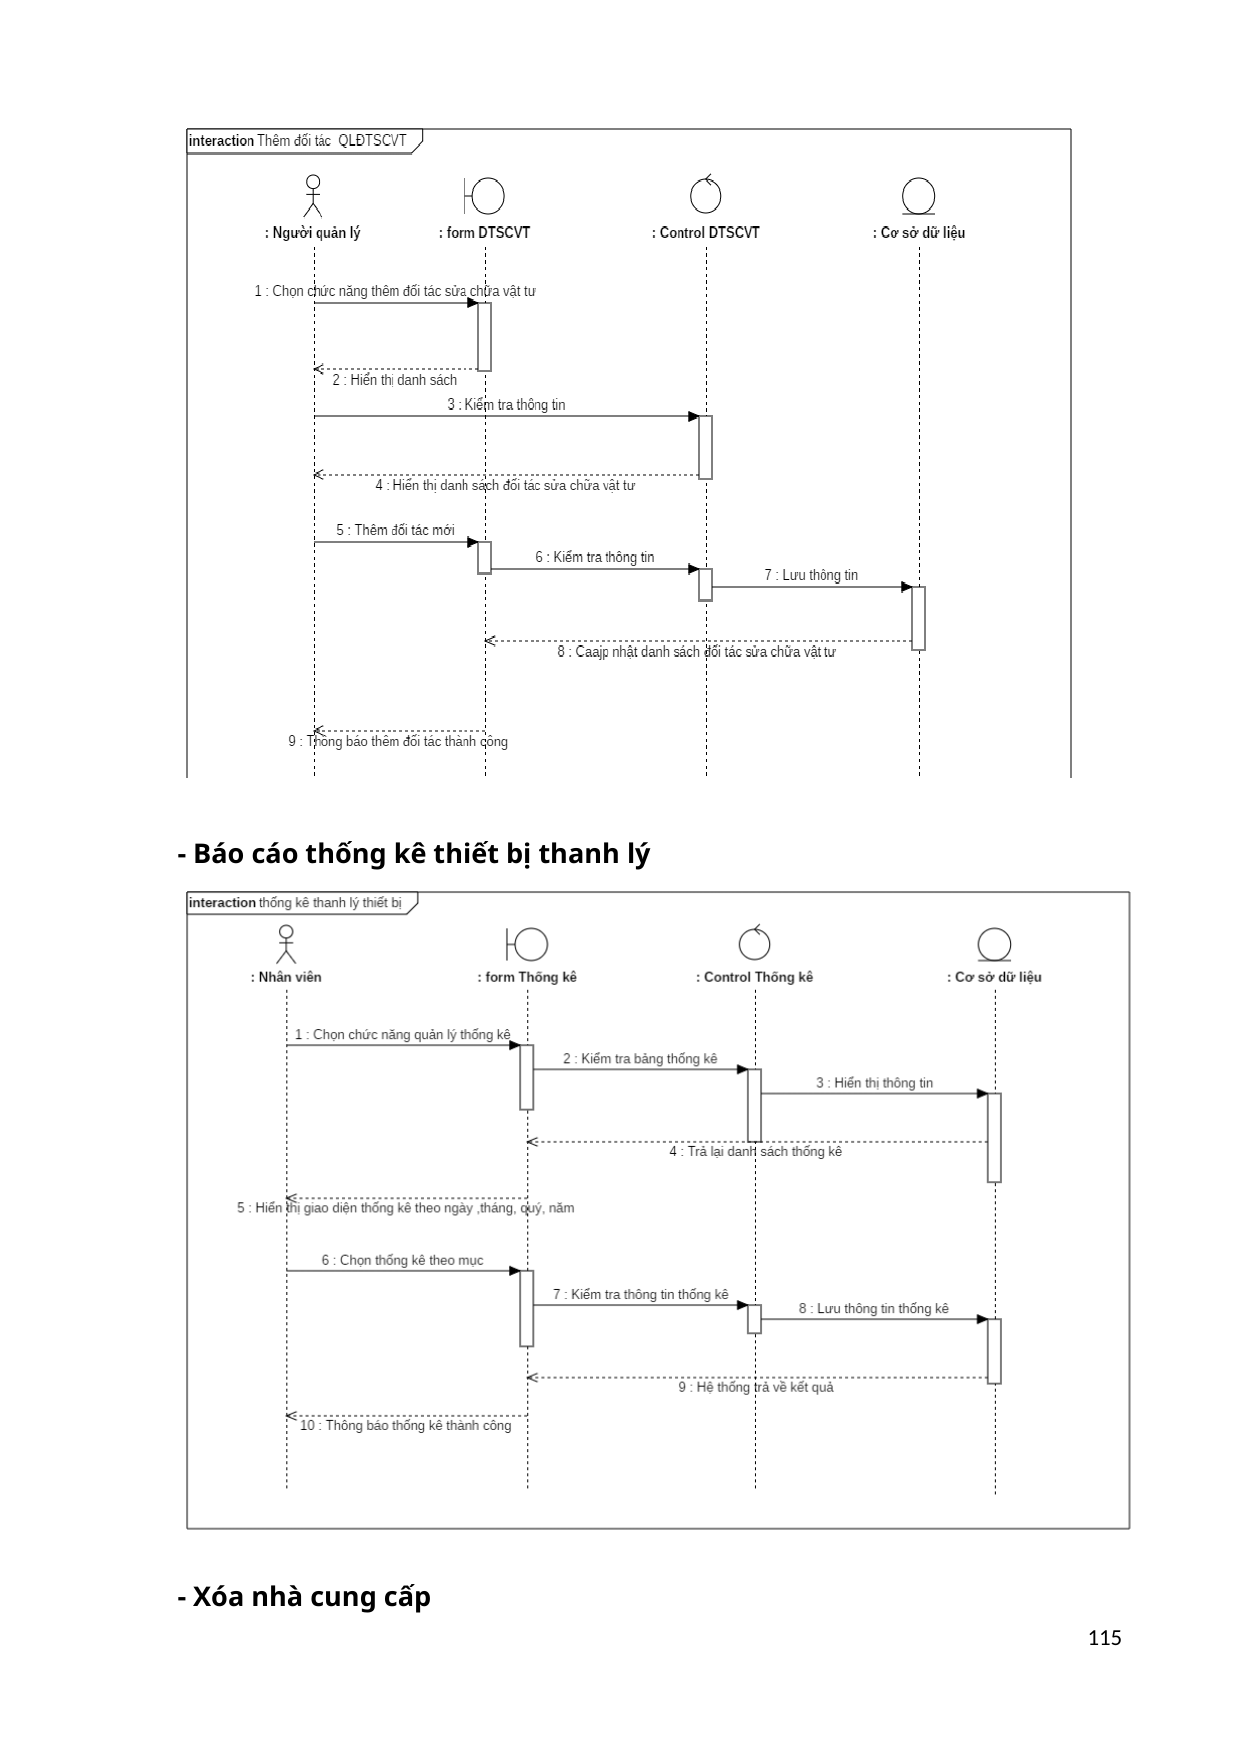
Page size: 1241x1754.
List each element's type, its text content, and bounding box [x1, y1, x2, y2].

text - Xóa nhà cung cấp [177, 1578, 1044, 1615]
picture [177, 882, 1170, 1569]
text - Báo cáo thống kê thiết bị thanh lý [177, 834, 1122, 871]
picture [177, 118, 1109, 778]
